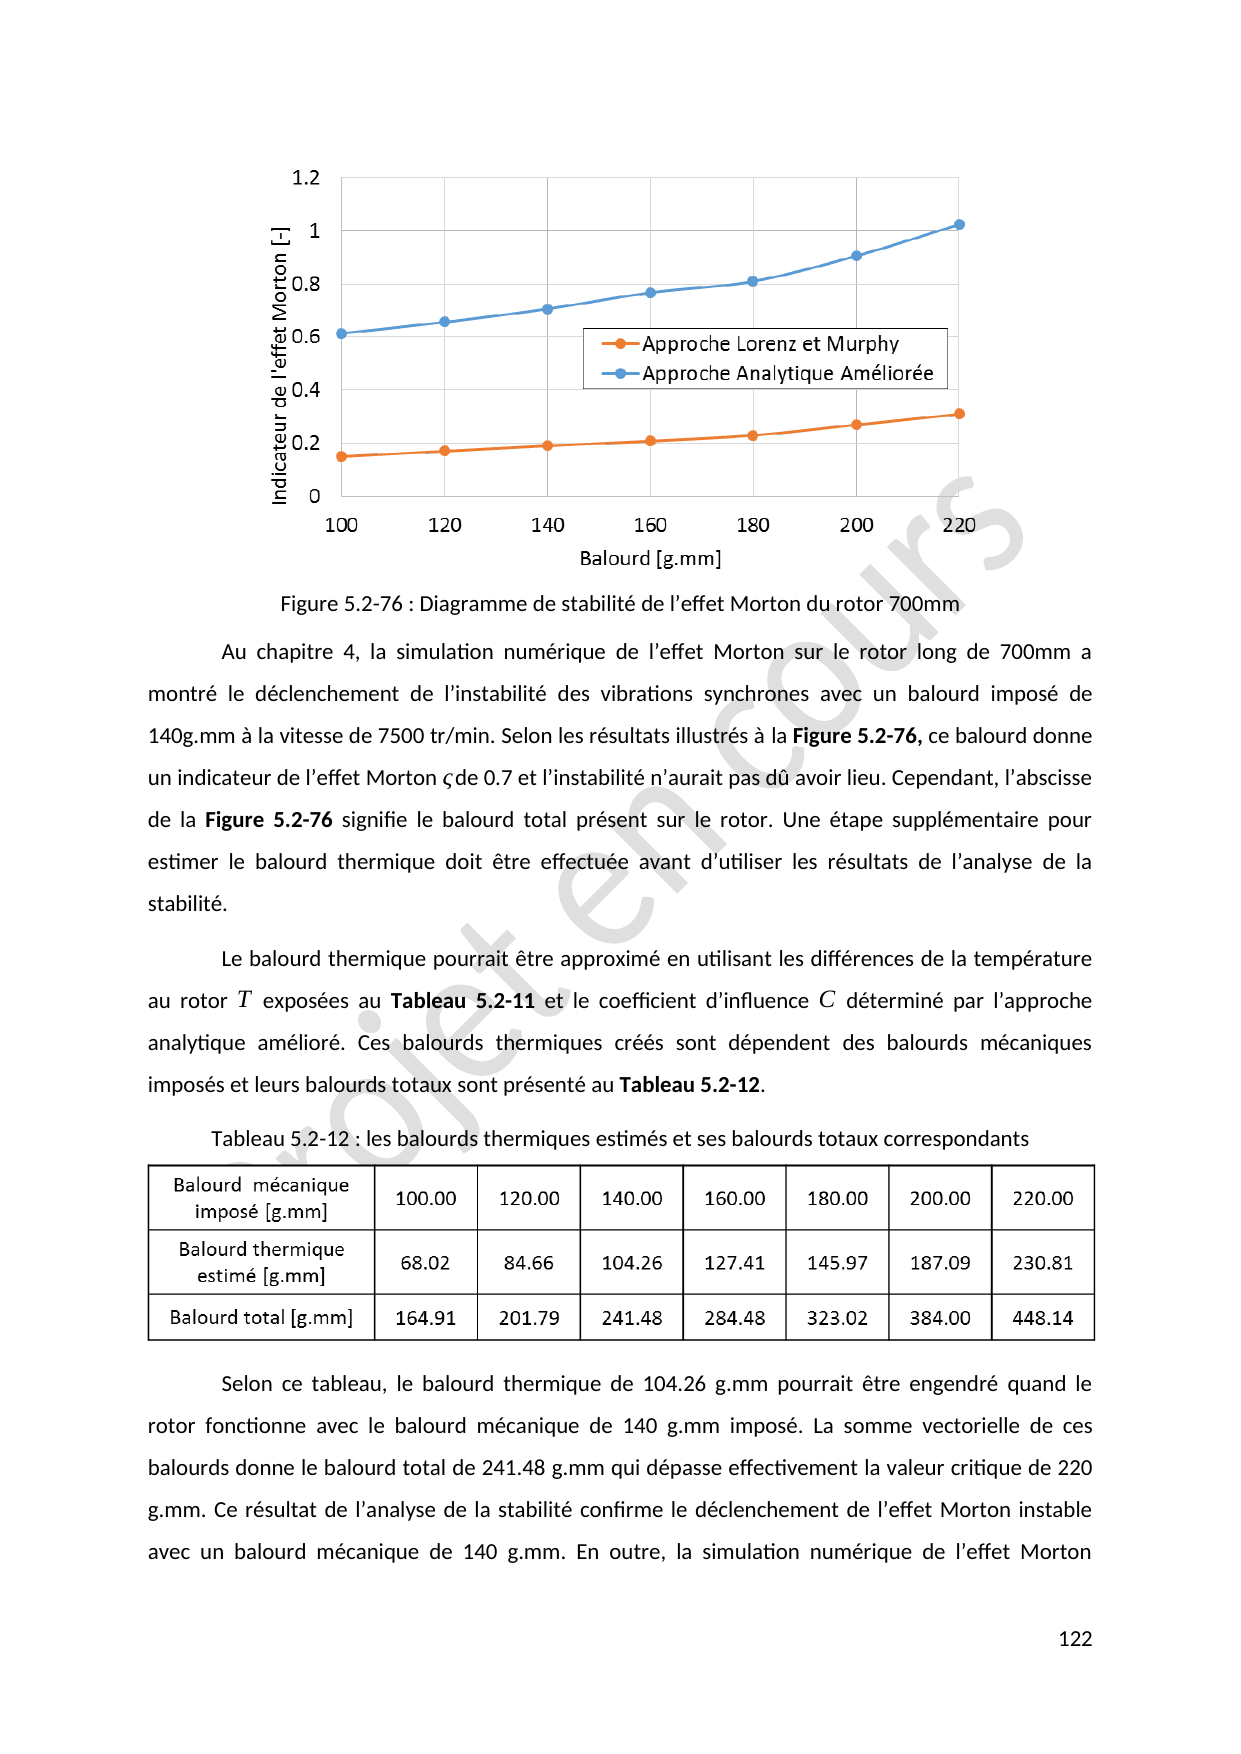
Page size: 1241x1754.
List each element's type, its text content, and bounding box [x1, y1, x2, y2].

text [148, 1369, 1093, 1566]
picture [247, 147, 993, 574]
picture [147, 1164, 1096, 1344]
